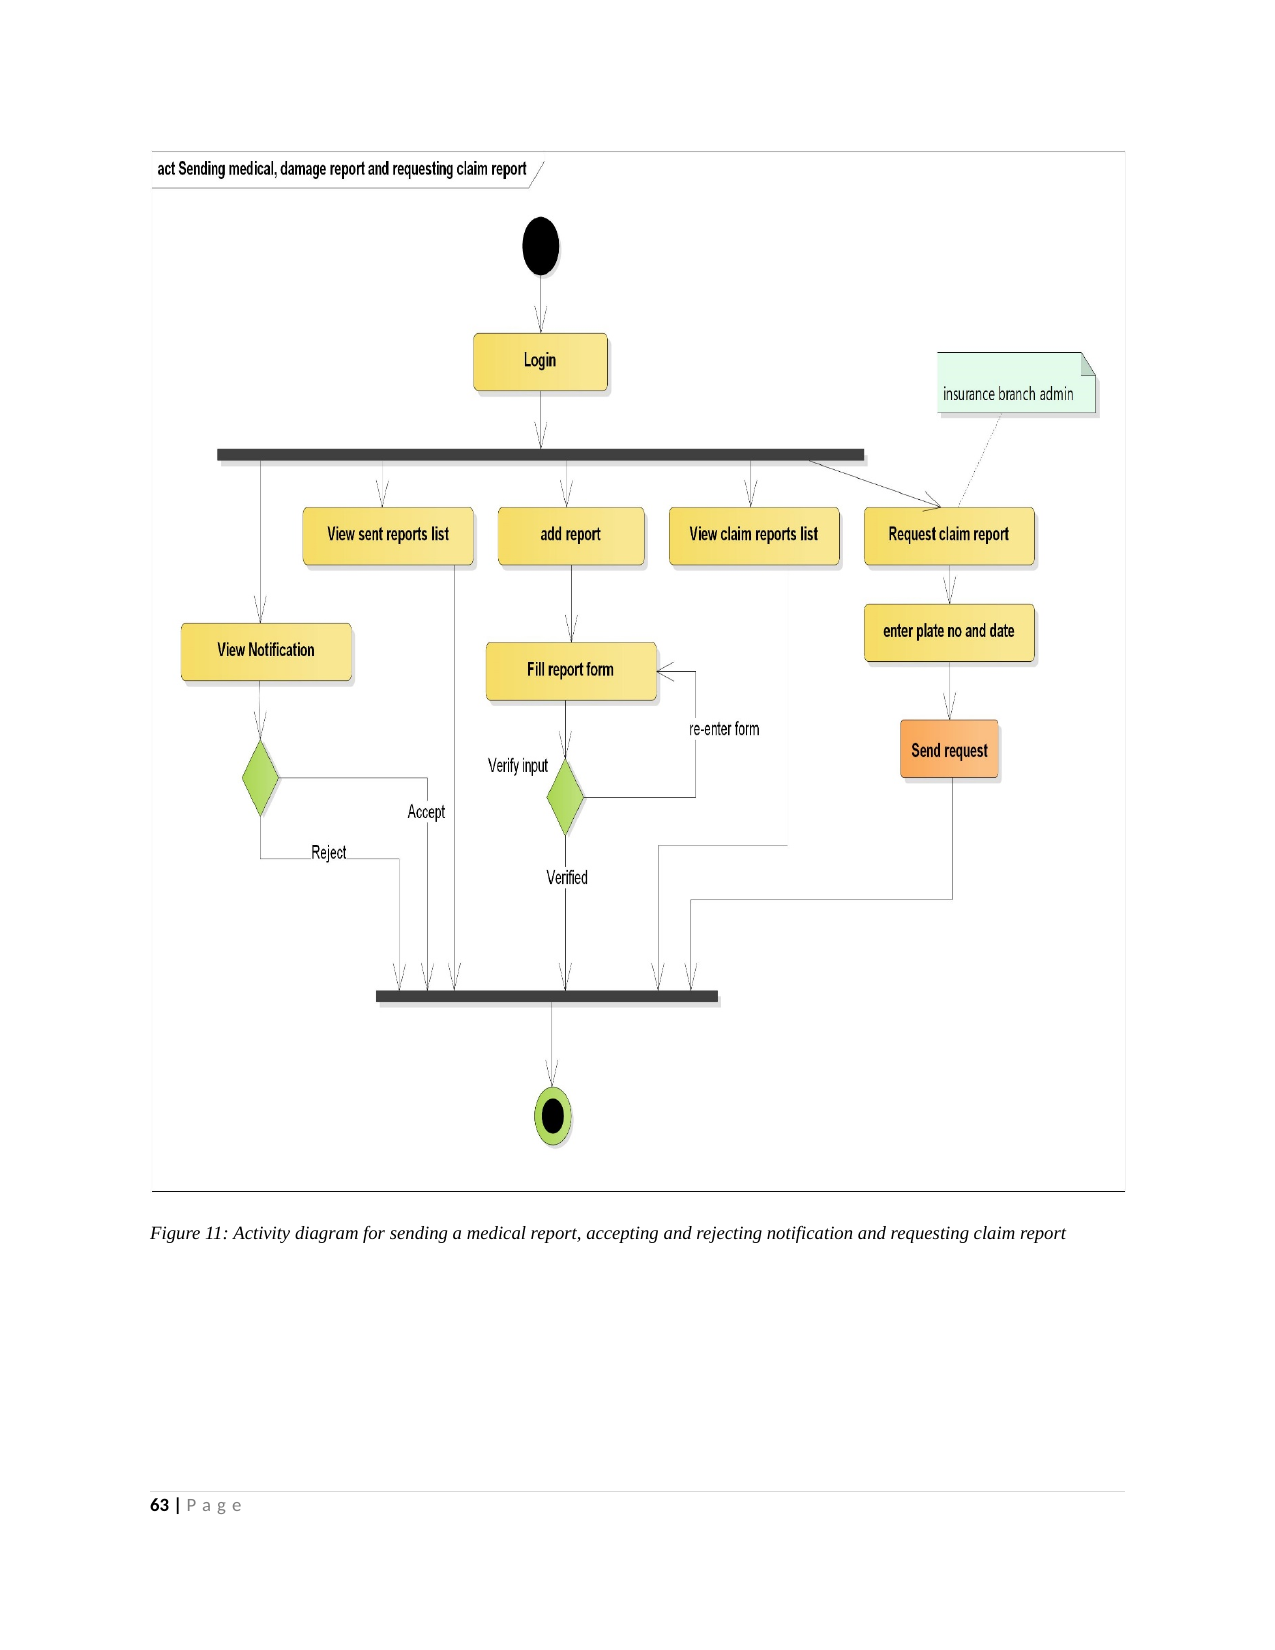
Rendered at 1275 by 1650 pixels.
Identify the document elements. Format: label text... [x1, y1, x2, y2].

picture [150, 150, 1125, 1193]
text Figure 11: Activity diagram for sending a medical report, accepting and rejecting notification and requesting claim report [150, 1222, 1125, 1244]
